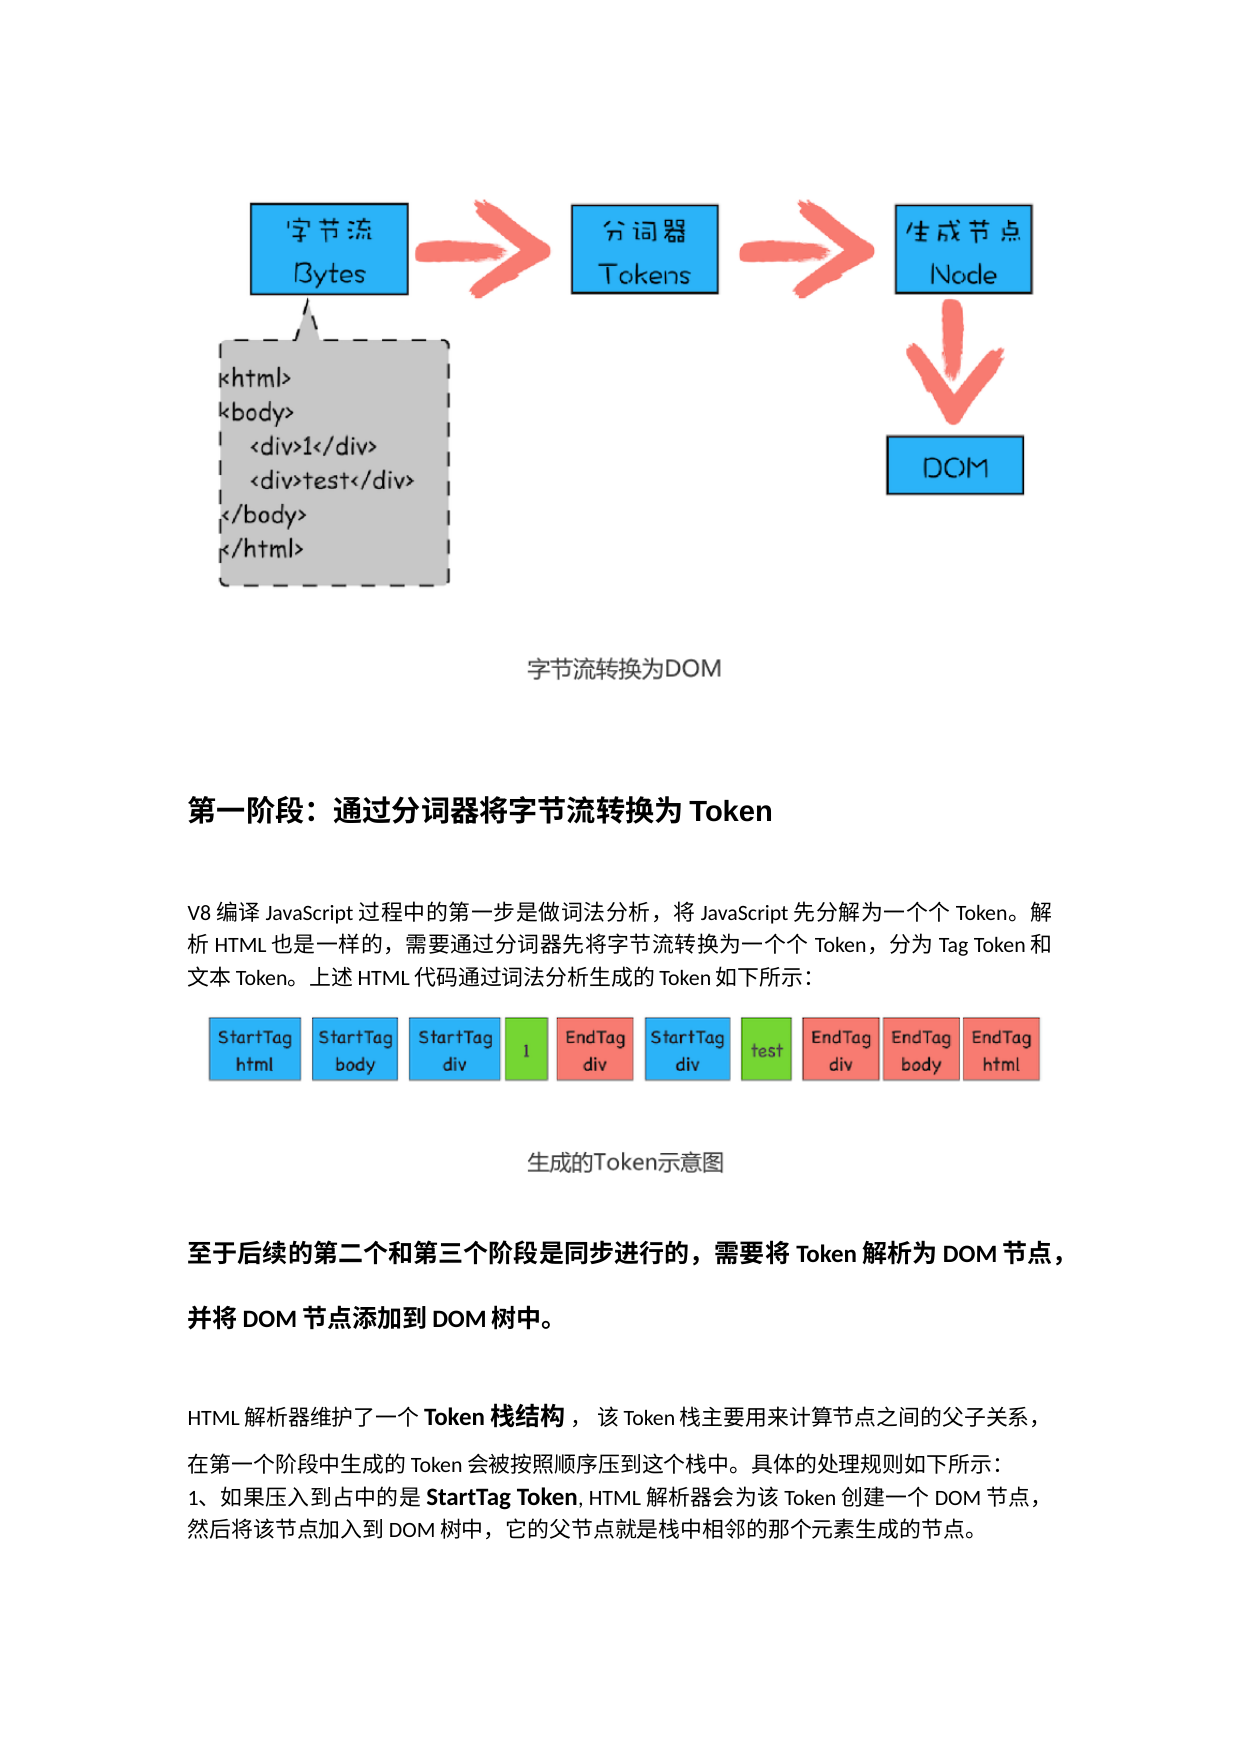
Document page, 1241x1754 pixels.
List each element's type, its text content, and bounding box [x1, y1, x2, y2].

text V8编译JavaScript过程中的第一步是做词法分析，将JavaScript先分解为一个个Token。解析HTML也是一样的，需要通过分词器先将字节流转换为一个个Token，分为Tag Token和文本Token。上述HTML代码通过词法分析生成的Token如下所示： [187, 894, 1053, 992]
text HTML解析器维护了一个Token栈结构 ， 该Token栈主要用来计算节点之间的父子关系，在第一个阶段中生成的Token会被按照顺序压到这个栈中。具体的处理规则如下所示： [187, 1382, 1053, 1479]
subtitle 第一阶段：通过分词器将字节流转换为Token [187, 776, 1053, 841]
text 至于后续的第二个和第三个阶段是同步进行的，需要将Token解析为DOM节点，并将DOM节点添加到DOM树中。 [187, 1219, 1053, 1349]
list 如果压入到占中的是StartTag Token, HTML解析器会为该Token创建一个DOM节点，然后将该节点加入到DOM树中，它的父节点就是栈中相邻的那个元素生成的节点。 [187, 1479, 1053, 1544]
picture [187, 162, 1053, 698]
picture [187, 992, 1052, 1206]
